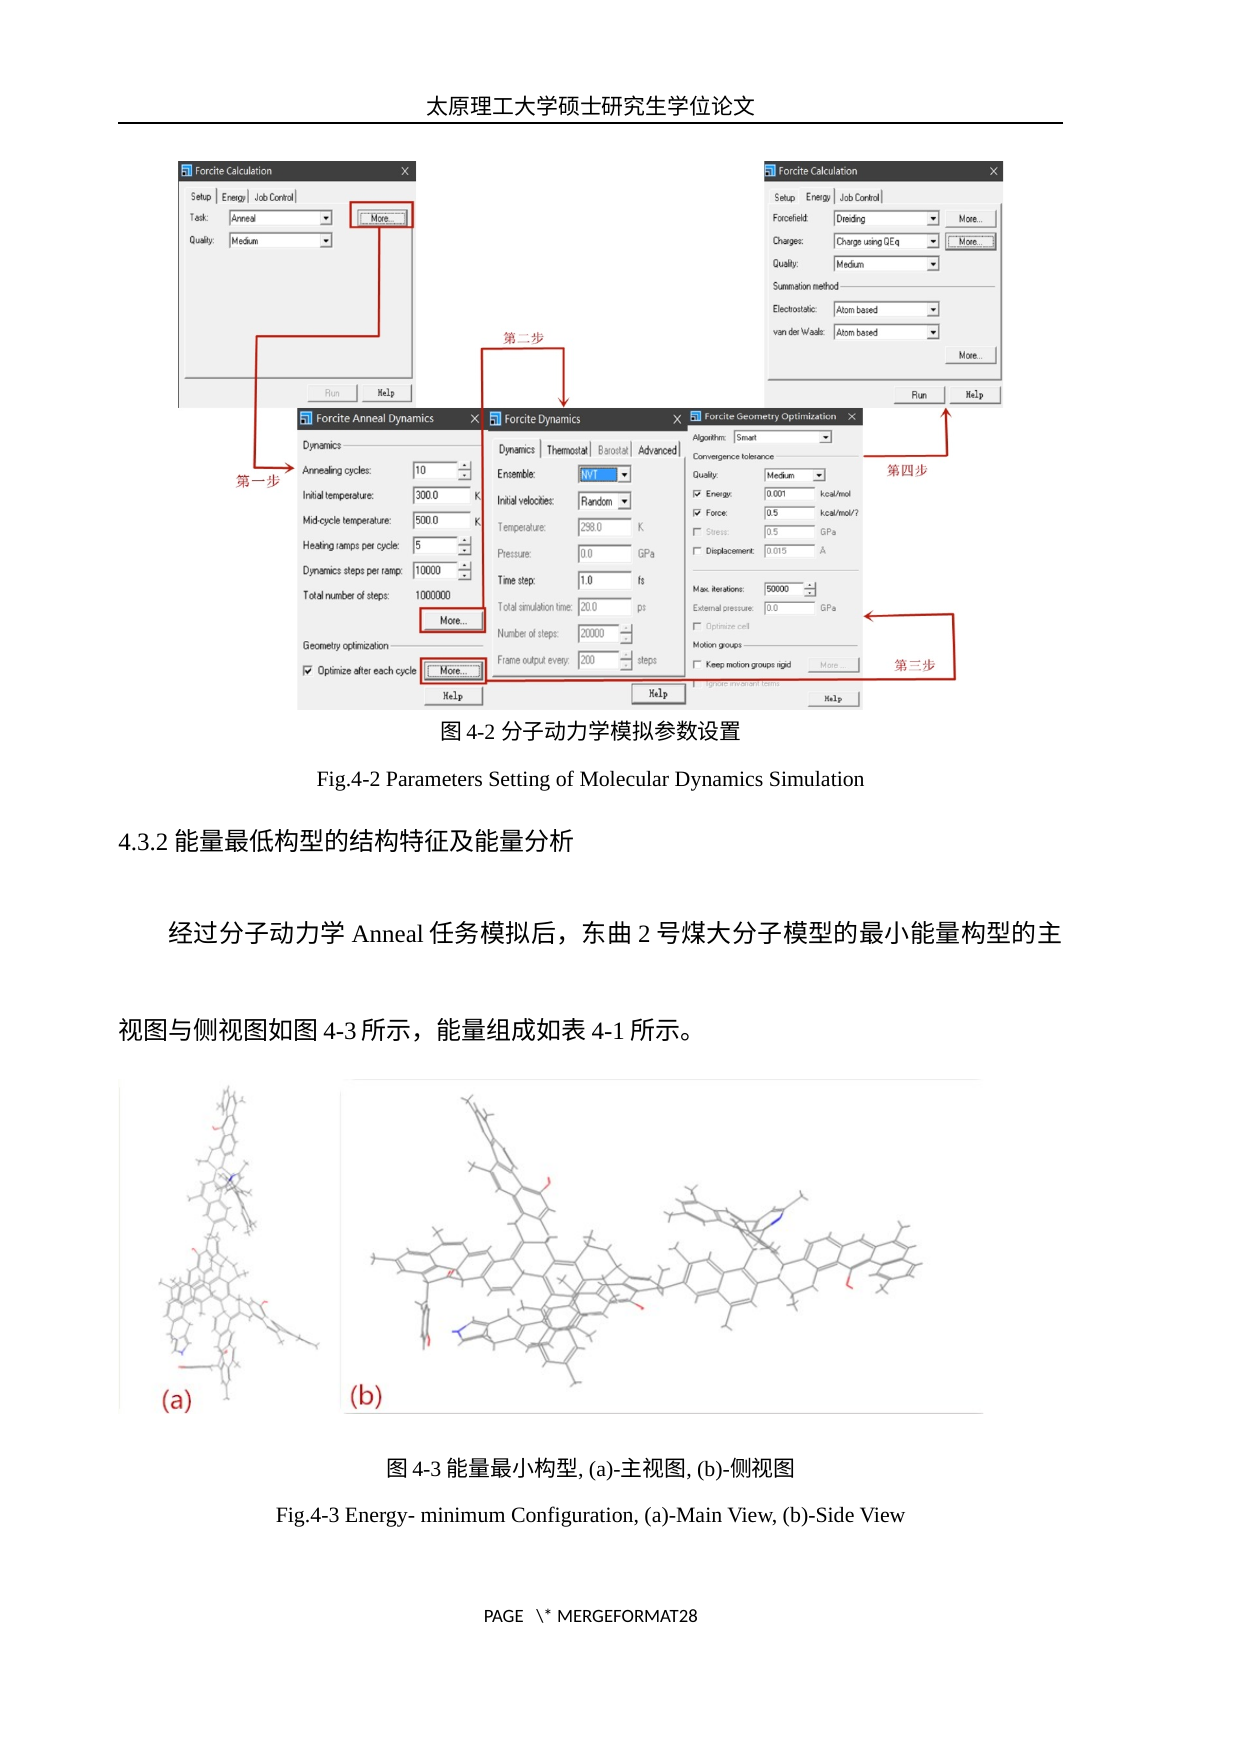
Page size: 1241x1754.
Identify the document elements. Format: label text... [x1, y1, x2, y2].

text 4.3.2 能量最低构型的结构特征及能量分析 [118, 807, 1063, 872]
text 图4-2 分子动力学模拟参数设置 [118, 714, 1063, 746]
text Fig.4-2 Parameters Setting of Molecular Dynamics Simulation [118, 762, 1063, 794]
text Fig.4-3 Energy- minimum Configuration, (a)-Main View, (b)-Side View [118, 1498, 1063, 1531]
text 图4-3 能量最小构型, (a)-主视图, (b)-侧视图 [118, 1450, 1063, 1483]
picture [178, 161, 1004, 710]
picture [118, 1079, 984, 1414]
text 经过分子动力学Anneal任务模拟后，东曲2号煤大分子模型的最小能量构型的主视图与侧视图如图4-3所示，能量组成如表4-1所示。 [118, 899, 1063, 1061]
